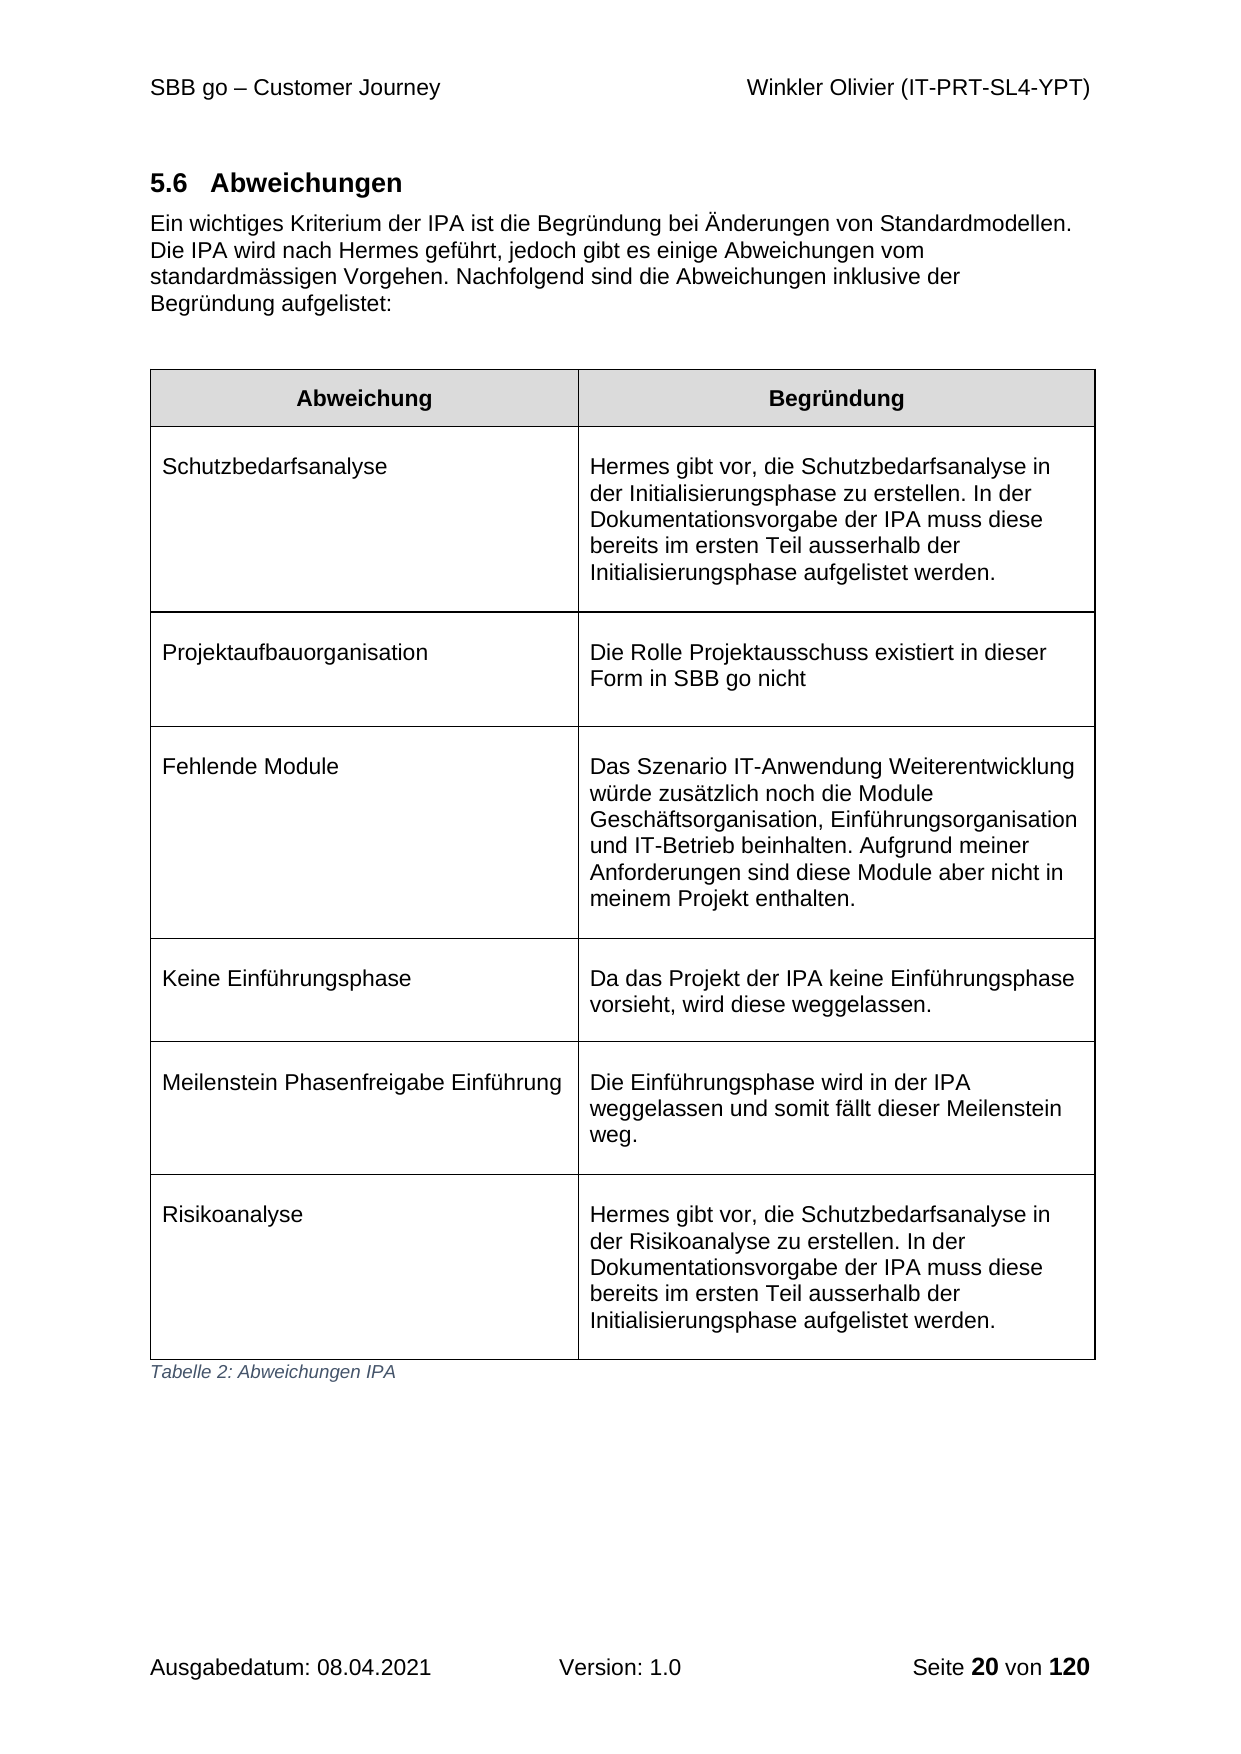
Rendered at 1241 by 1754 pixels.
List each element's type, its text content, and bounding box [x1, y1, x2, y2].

subtitle Abweichungen [150, 167, 1090, 198]
table_cell Die Rolle Projektausschuss existiert in dieser Form in SBB go nicht [579, 613, 1094, 726]
table_cell Risikoanalyse [151, 1175, 578, 1359]
table_cell Meilenstein Phasenfreigabe Einführung [151, 1042, 578, 1174]
text Tabelle 2: Abweichungen IPA [150, 1360, 1090, 1382]
table_cell Projektaufbauorganisation [151, 613, 578, 726]
table_header Begründung [579, 370, 1094, 426]
table_cell Das Szenario IT-Anwendung Weiterentwicklung würde zusätzlich noch die Module Geschäftsorganisation, Einführungsorganisation und IT-Betrieb beinhalten. Aufgrund meiner Anforderungen sind diese Module aber nicht in meinem Projekt enthalten. [579, 727, 1094, 938]
table_cell Hermes gibt vor, die Schutzbedarfsanalyse in der Risikoanalyse zu erstellen. In der Dokumentationsvorgabe der IPA muss diese bereits im ersten Teil ausserhalb der Initialisierungsphase aufgelistet werden. [579, 1175, 1094, 1359]
table_header Abweichung [151, 370, 578, 426]
table_cell Da das Projekt der IPA keine Einführungsphase vorsieht, wird diese weggelassen. [579, 939, 1094, 1041]
table_cell Hermes gibt vor, die Schutzbedarfsanalyse in der Initialisierungsphase zu erstellen. In der Dokumentationsvorgabe der IPA muss diese bereits im ersten Teil ausserhalb der Initialisierungsphase aufgelistet werden. [579, 427, 1094, 611]
table_cell Fehlende Module [151, 727, 578, 938]
text Ein wichtiges Kriterium der IPA ist die Begründung bei Änderungen von Standardmodellen. Die IPA wird nach Hermes geführt, jedoch gibt es einige Abweichungen vom standardmässigen Vorgehen. Nachfolgend sind die Abweichungen inklusive der Begründung aufgelistet: [150, 210, 1090, 316]
table_cell Die Einführungsphase wird in der IPA weggelassen und somit fällt dieser Meilenstein weg. [579, 1042, 1094, 1174]
table_cell Schutzbedarfsanalyse [151, 427, 578, 611]
table_cell Keine Einführungsphase [151, 939, 578, 1041]
